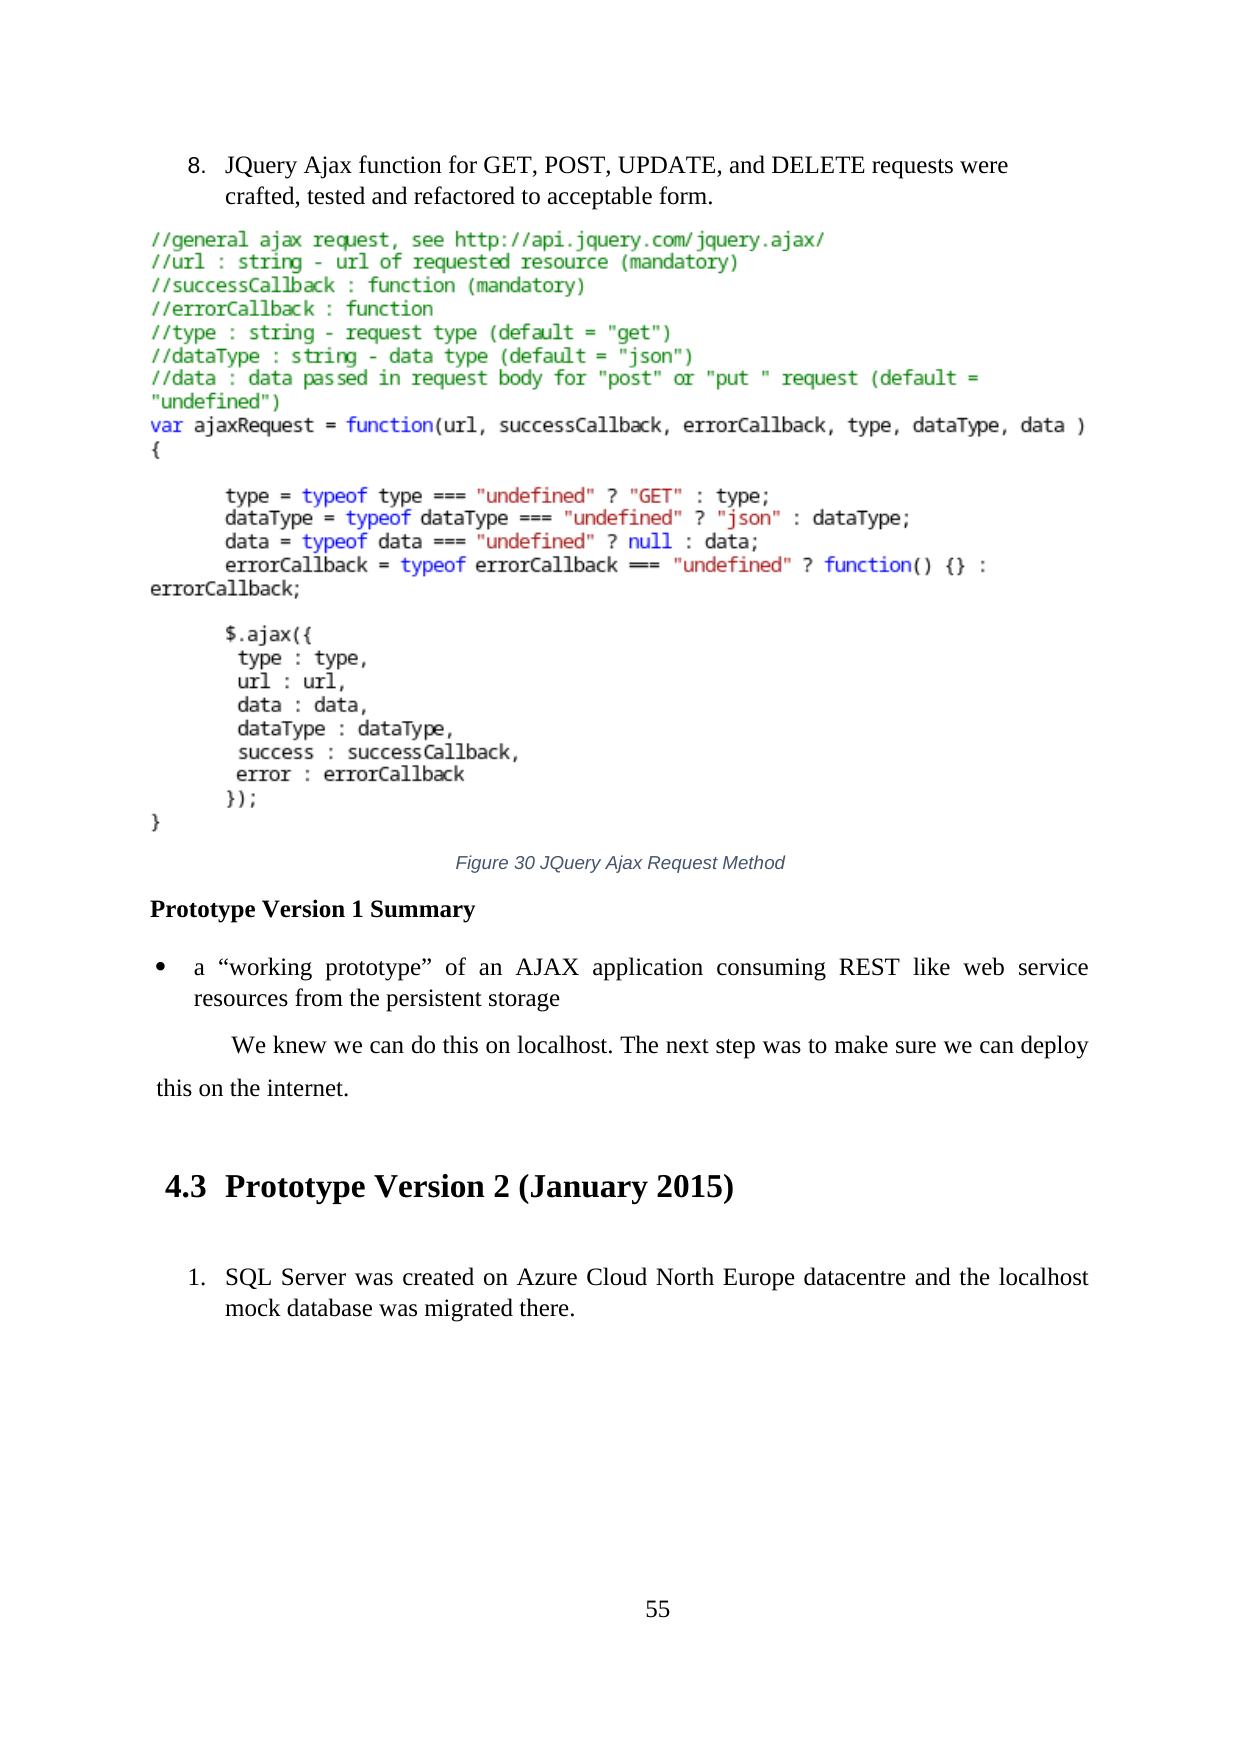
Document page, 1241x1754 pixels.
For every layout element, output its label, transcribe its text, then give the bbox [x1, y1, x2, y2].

list a “working prototype” of an AJAX application consuming REST like web service resources from the persistent storage [156, 952, 1090, 1011]
list SQL Server was created on Azure Cloud North Europe datacentre and the localhost mock database was migrated there. [187, 1262, 1090, 1321]
subtitle Prototype Version 1 Summary [150, 894, 1090, 923]
subtitle Prototype Version 2 (January 2015) [165, 1167, 1090, 1205]
list JQuery Ajax function for GET, POST, UPDATE, and DELETE requests were crafted, tested and refactored to acceptable form. [187, 150, 1090, 210]
text We knew we can do this on localhost. The next step was to make sure we can deploy this on the internet. [156, 1030, 1090, 1102]
